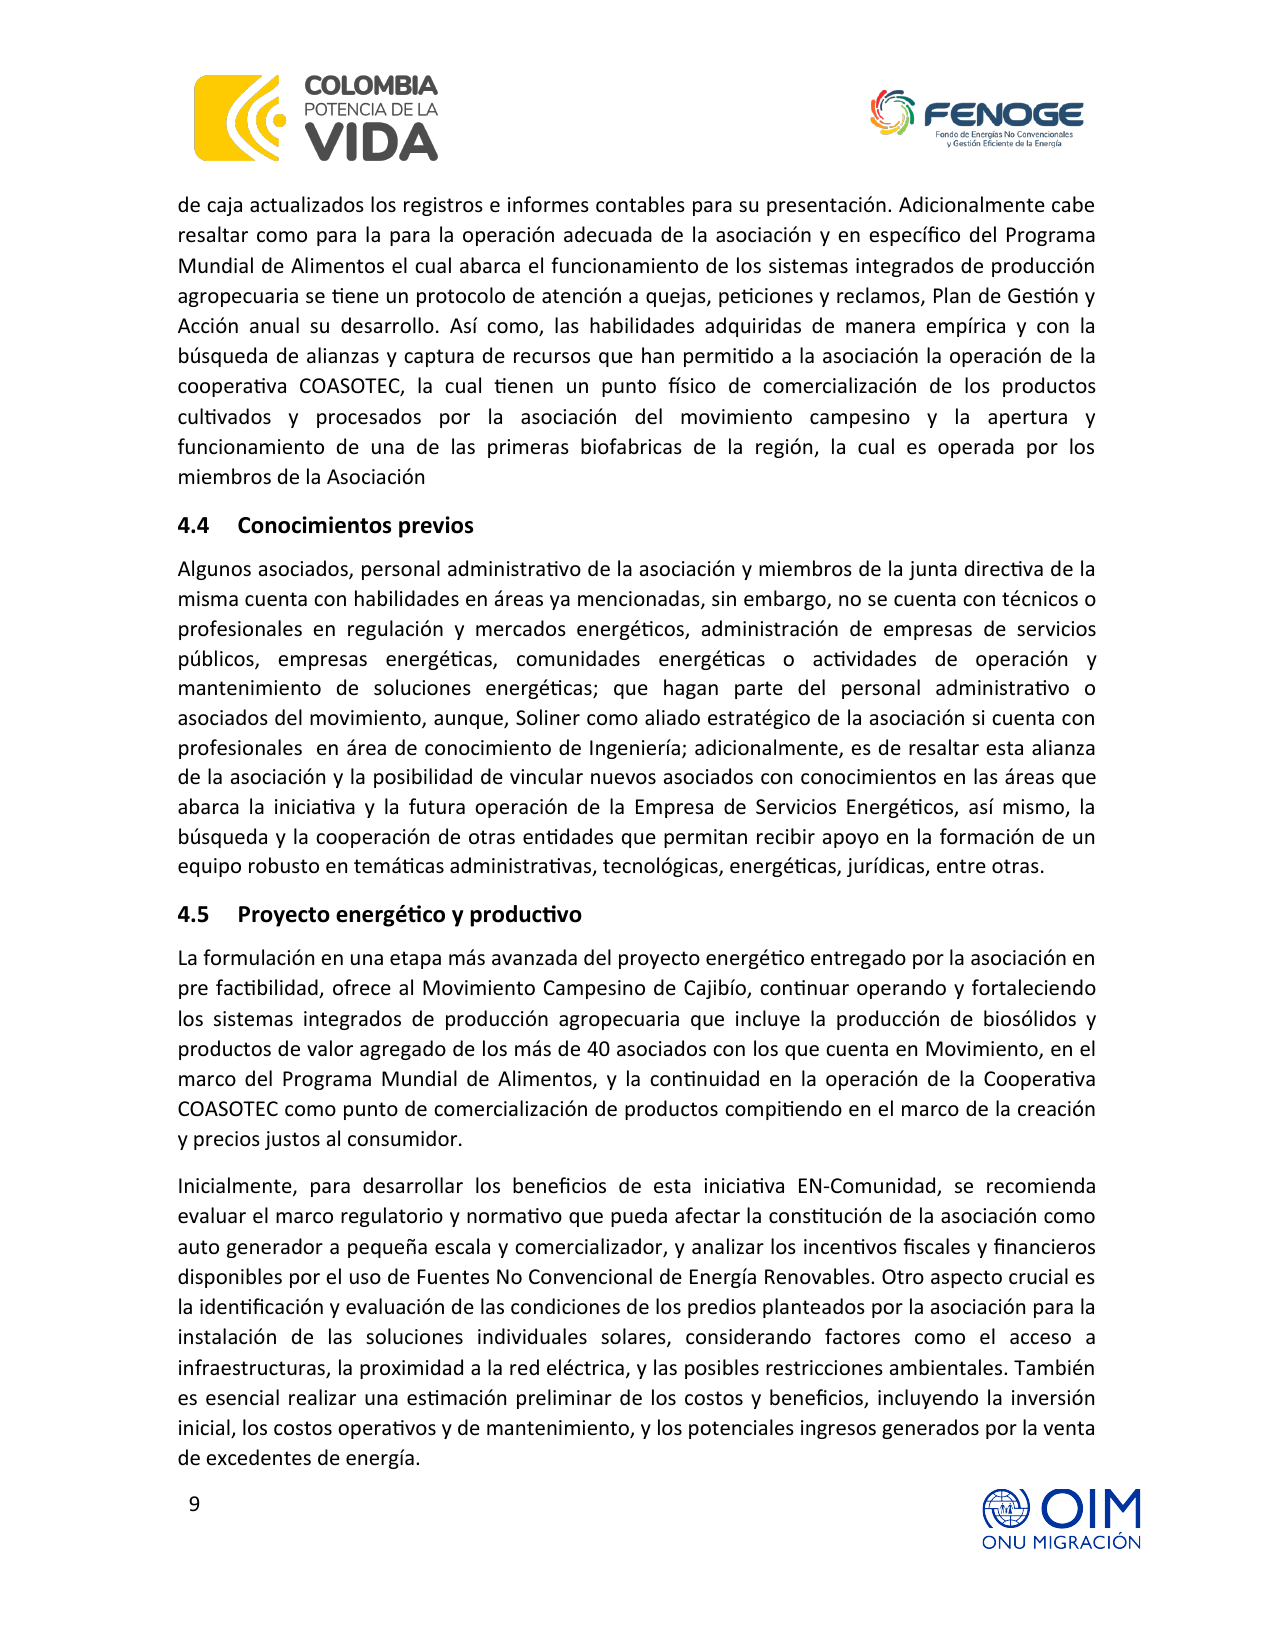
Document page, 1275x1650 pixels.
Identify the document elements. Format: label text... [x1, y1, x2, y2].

subtitle Conocimientos previos [177, 509, 1098, 540]
subtitle Proyecto energético y productivo [177, 898, 1098, 928]
picture [982, 1489, 1141, 1549]
text Algunos asociados, personal administrativo de la asociación y miembros de la junta directiva de la misma cuenta con habilidades en áreas ya mencionadas, sin embargo, no se cuenta con técnicos o profesionales en regulación y mercados energéticos, administración de empresas de servicios públicos, empresas energéticas, comunidades energéticas o actividades de operación y mantenimiento de soluciones energéticas; que hagan parte del personal administrativo o asociados del movimiento, aunque, Soliner como aliado estratégico de la asociación si cuenta con profesionales en área de conocimiento de Ingeniería; adicionalmente, es de resaltar esta alianza de la asociación y la posibilidad de vincular nuevos asociados con conocimientos en las áreas que abarca la iniciativa y la futura operación de la Empresa de Servicios Energéticos, así mismo, la búsqueda y la cooperación de otras entidades que permitan recibir apoyo en la formación de un equipo robusto en temáticas administrativas, tecnológicas, energéticas, jurídicas, entre otras. [177, 554, 1098, 879]
text La formulación en una etapa más avanzada del proyecto energético entregado por la asociación en pre factibilidad, ofrece al Movimiento Campesino de Cajibío, continuar operando y fortaleciendo los sistemas integrados de producción agropecuaria que incluye la producción de biosólidos y productos de valor agregado de los más de 40 asociados con los que cuenta en Movimiento, en el marco del Programa Mundial de Alimentos, y la continuidad en la operación de la Cooperativa COASOTEC como punto de comercialización de productos compitiendo en el marco de la creación y precios justos al consumidor. [177, 943, 1098, 1152]
text Inicialmente, para desarrollar los beneficios de esta iniciativa EN-Comunidad, se recomienda evaluar el marco regulatorio y normativo que pueda afectar la constitución de la asociación como auto generador a pequeña escala y comercializador, y analizar los incentivos fiscales y financieros disponibles por el uso de Fuentes No Convencional de Energía Renovables. Otro aspecto crucial es la identificación y evaluación de las condiciones de los predios planteados por la asociación para la instalación de las soluciones individuales solares, considerando factores como el acceso a infraestructuras, la proximidad a la red eléctrica, y las posibles restricciones ambientales. También es esencial realizar una estimación preliminar de los costos y beneficios, incluyendo la inversión inicial, los costos operativos y de mantenimiento, y los potenciales ingresos generados por la venta de excedentes de energía. [177, 1171, 1098, 1471]
picture [869, 88, 1086, 148]
picture [188, 73, 444, 163]
